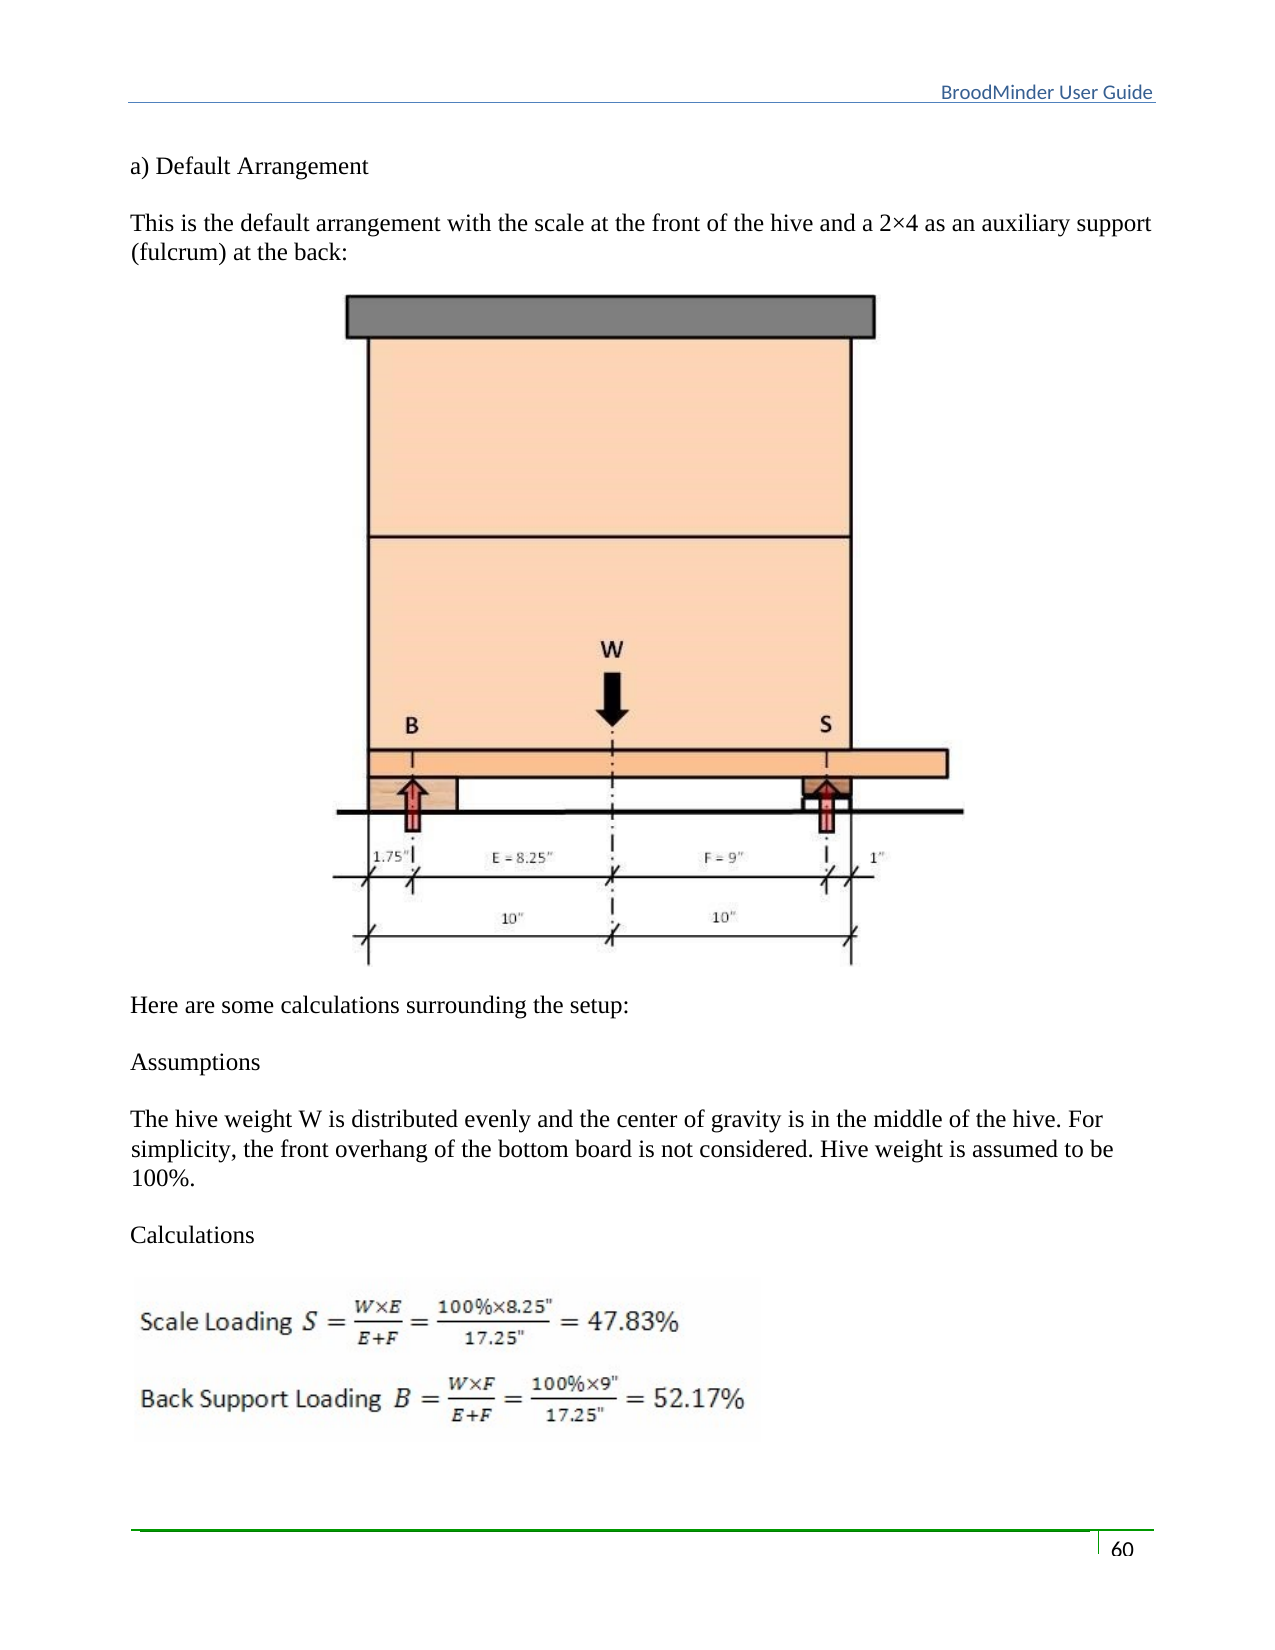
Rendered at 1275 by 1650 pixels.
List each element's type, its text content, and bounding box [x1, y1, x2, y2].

text Assumptions [130, 1047, 1153, 1076]
text This is the default arrangement with the scale at the front of the hive and a 2×4 as an auxiliary support (fulcrum) at the back: [130, 208, 1153, 266]
text a) Default Arrangement [130, 151, 1153, 179]
text Here are some calculations surrounding the setup: [130, 991, 1153, 1019]
text Calculations [130, 1220, 1153, 1249]
picture [134, 1277, 761, 1442]
picture [332, 294, 965, 967]
text The hive weight W is distributed evenly and the center of gravity is in the middle of the hive. For simplicity, the front overhang of the bottom board is not considered. Hive weight is assumed to be 100%. [130, 1104, 1153, 1192]
